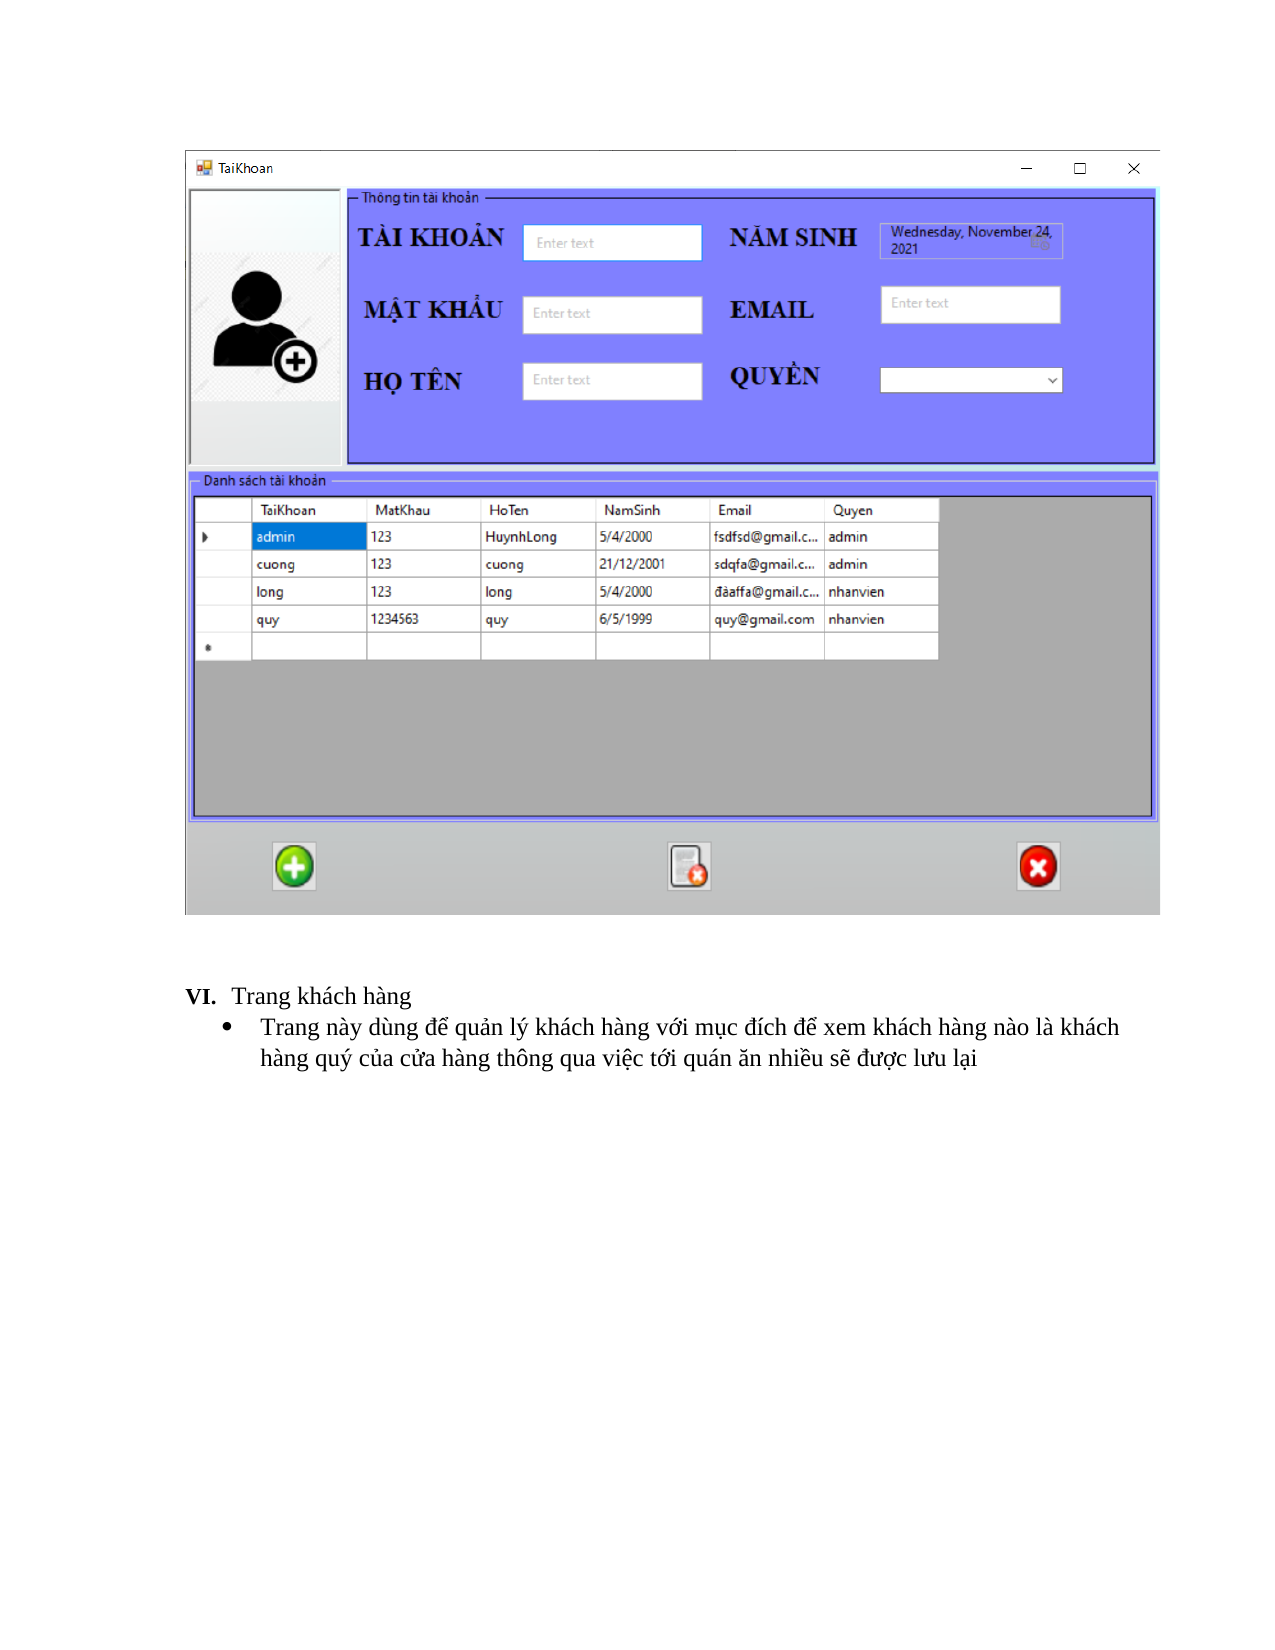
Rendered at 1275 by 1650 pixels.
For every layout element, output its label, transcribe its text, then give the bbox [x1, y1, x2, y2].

list Trang khách hàng [185, 981, 1125, 1010]
picture [185, 150, 1161, 915]
list Trang này dùng để quản lý khách hàng với mục đích để xem khách hàng nào là khách hàng quý của cửa hàng thông qua việc tới quán ăn nhiều sẽ được lưu lại [223, 1012, 1125, 1072]
